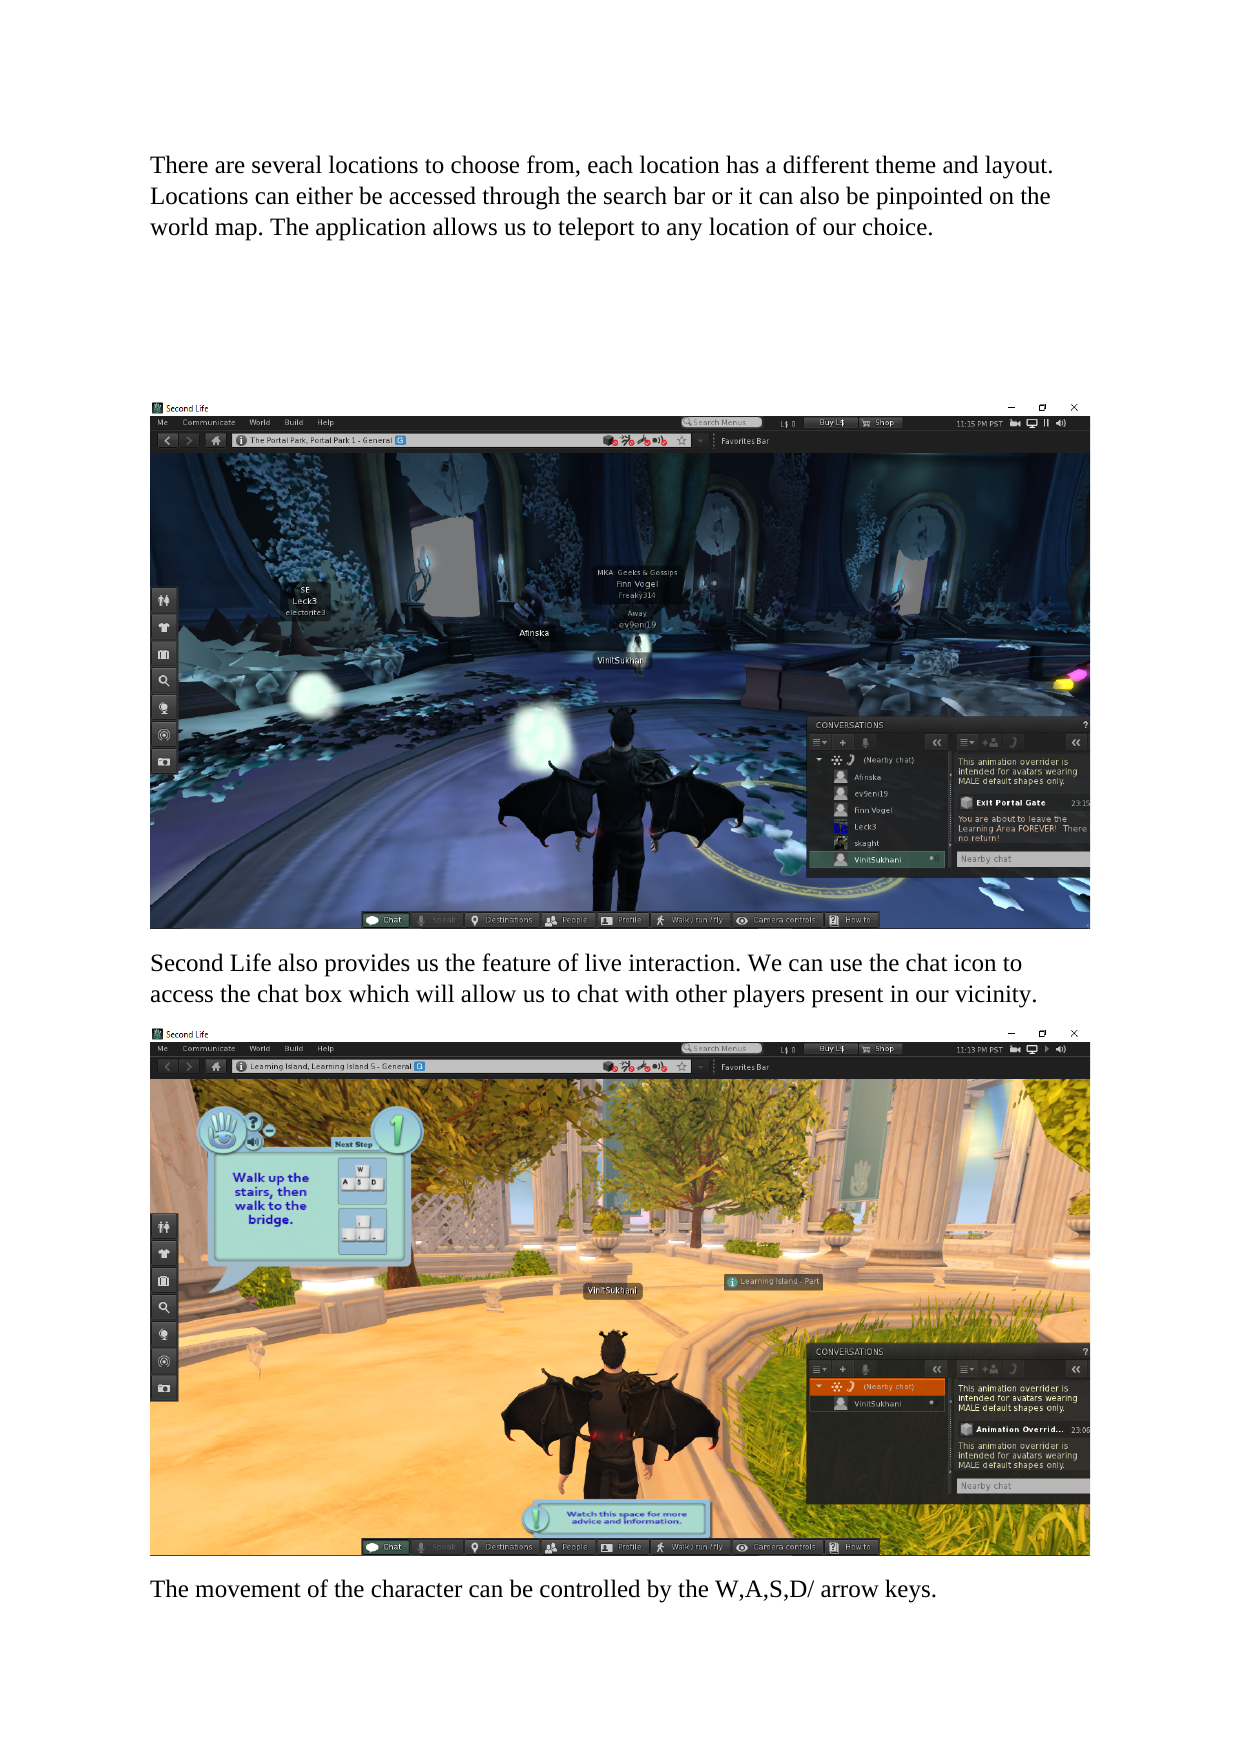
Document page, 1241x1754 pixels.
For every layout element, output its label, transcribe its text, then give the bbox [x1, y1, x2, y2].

text There are several locations to choose from, each location has a different theme and layout. Locations can either be accessed through the search bar or it can also be pinpointed on the world map. The application allows us to teleport to any location of our choice. [150, 150, 1090, 241]
text The movement of the character can be controlled by the W,A,S,D/ arrow keys. [150, 1574, 1090, 1603]
text Second Life also provides us the feature of live interaction. We can use the chat icon to access the chat box which will allow us to chat with other players present in our vicinity. [150, 948, 1090, 1008]
picture [150, 400, 1091, 929]
picture [150, 1026, 1091, 1556]
